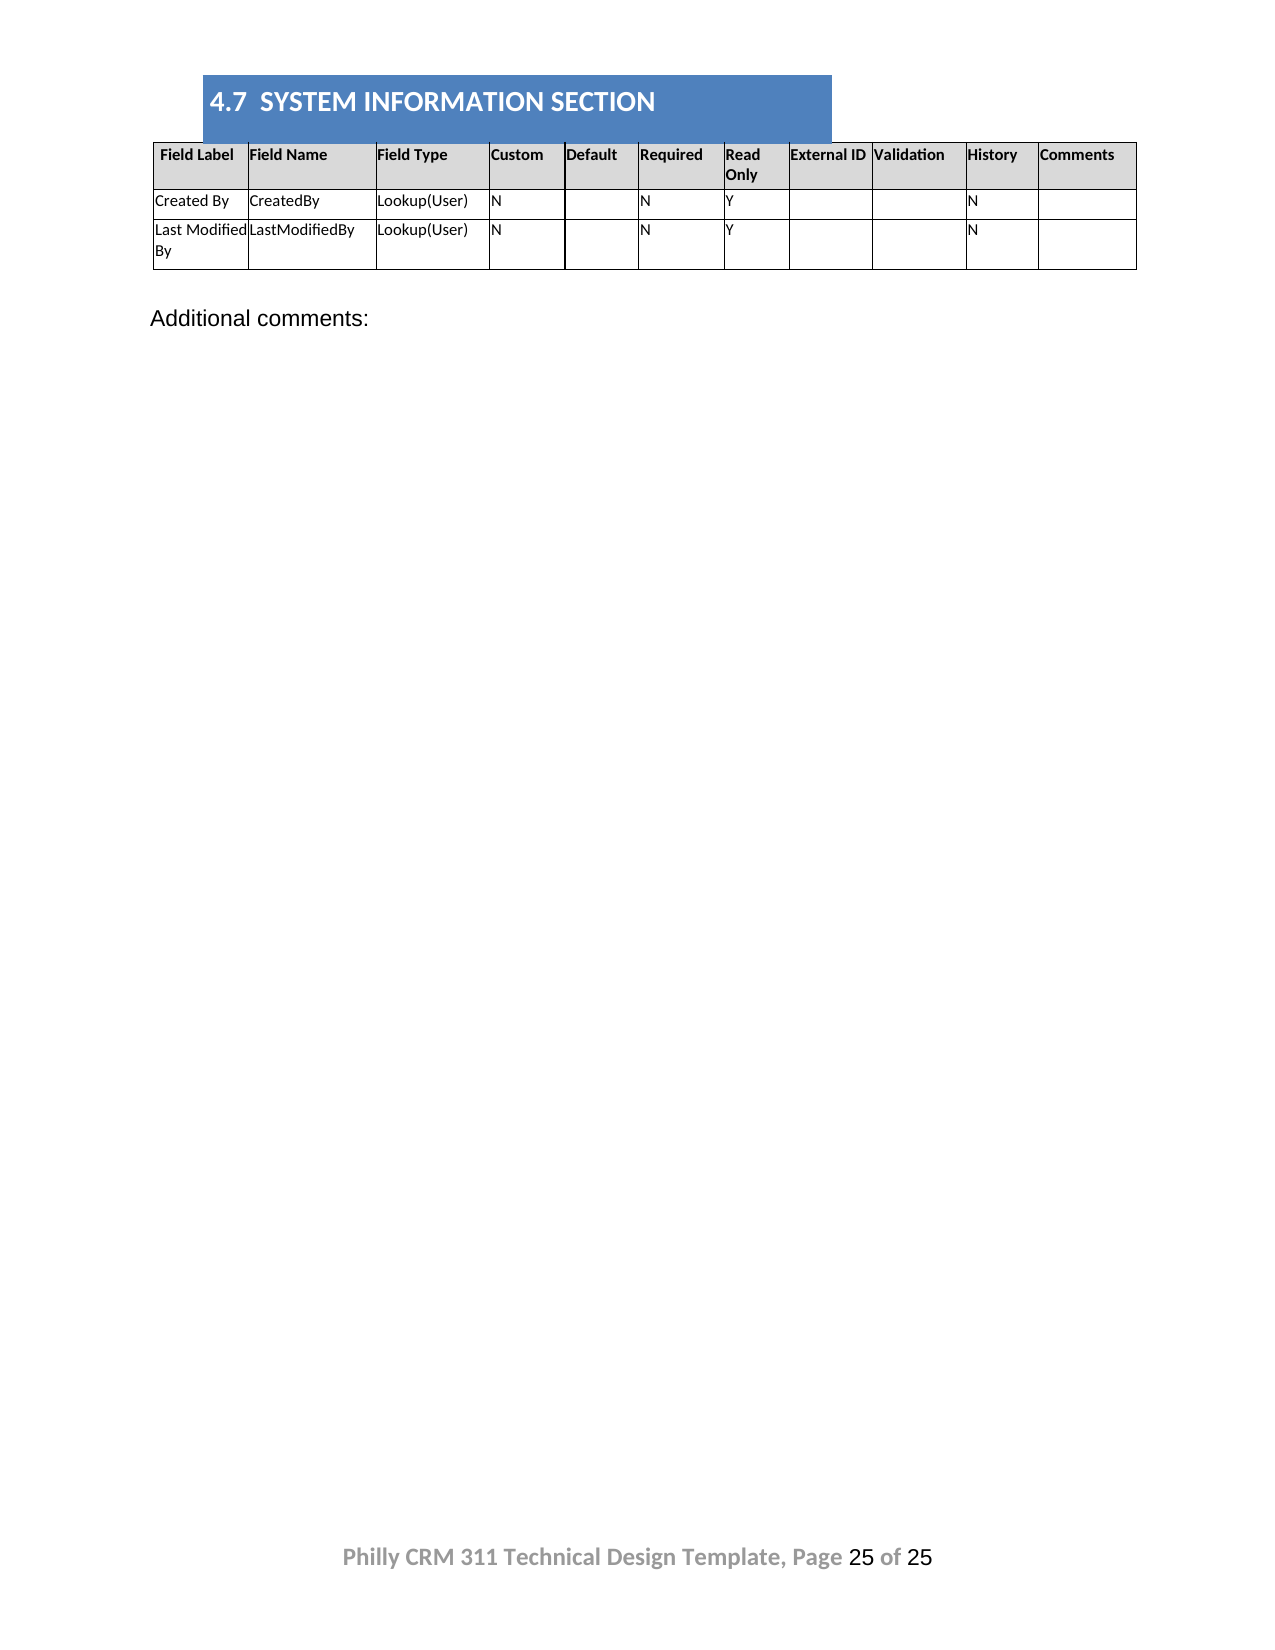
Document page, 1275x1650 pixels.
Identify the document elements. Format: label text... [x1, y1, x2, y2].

table_cell Y [725, 190, 789, 218]
table_cell Lookup(User) [377, 220, 489, 268]
table_cell Field Name [249, 144, 376, 189]
table_cell [566, 220, 638, 268]
table_cell [873, 190, 966, 218]
table_cell [790, 190, 872, 218]
table_cell LastModifiedBy [249, 220, 376, 268]
table_cell N [967, 190, 1038, 218]
text Additional comments: [150, 305, 1125, 331]
table_cell Read Only [725, 144, 789, 189]
table_cell [873, 220, 966, 268]
table_cell N [639, 220, 724, 268]
table_cell Lookup(User) [377, 190, 489, 218]
table_cell CreatedBy [249, 190, 376, 218]
table_cell N [490, 220, 564, 268]
table_cell [790, 220, 872, 268]
table_cell [1039, 220, 1136, 268]
table_cell Default [566, 144, 638, 189]
table_cell [566, 190, 638, 218]
table_cell N [639, 190, 724, 218]
table_cell N [967, 220, 1038, 268]
table_cell Y [725, 220, 789, 268]
table_cell Custom [490, 144, 564, 189]
table_cell Created By [154, 190, 248, 218]
table_cell History [967, 143, 1038, 189]
table_cell Last Modified By [154, 220, 248, 268]
table_cell Comments [1039, 143, 1136, 189]
table_cell Required [639, 144, 724, 189]
table_cell Field Label [154, 143, 248, 189]
table_cell External ID [790, 143, 872, 189]
table_cell Field Type [377, 144, 489, 189]
table_cell Validation [873, 143, 966, 189]
table_cell [1039, 190, 1136, 218]
table_cell N [490, 190, 564, 218]
table_header 4.7 SYSTEM INFORMATION SECTION [205, 77, 830, 142]
